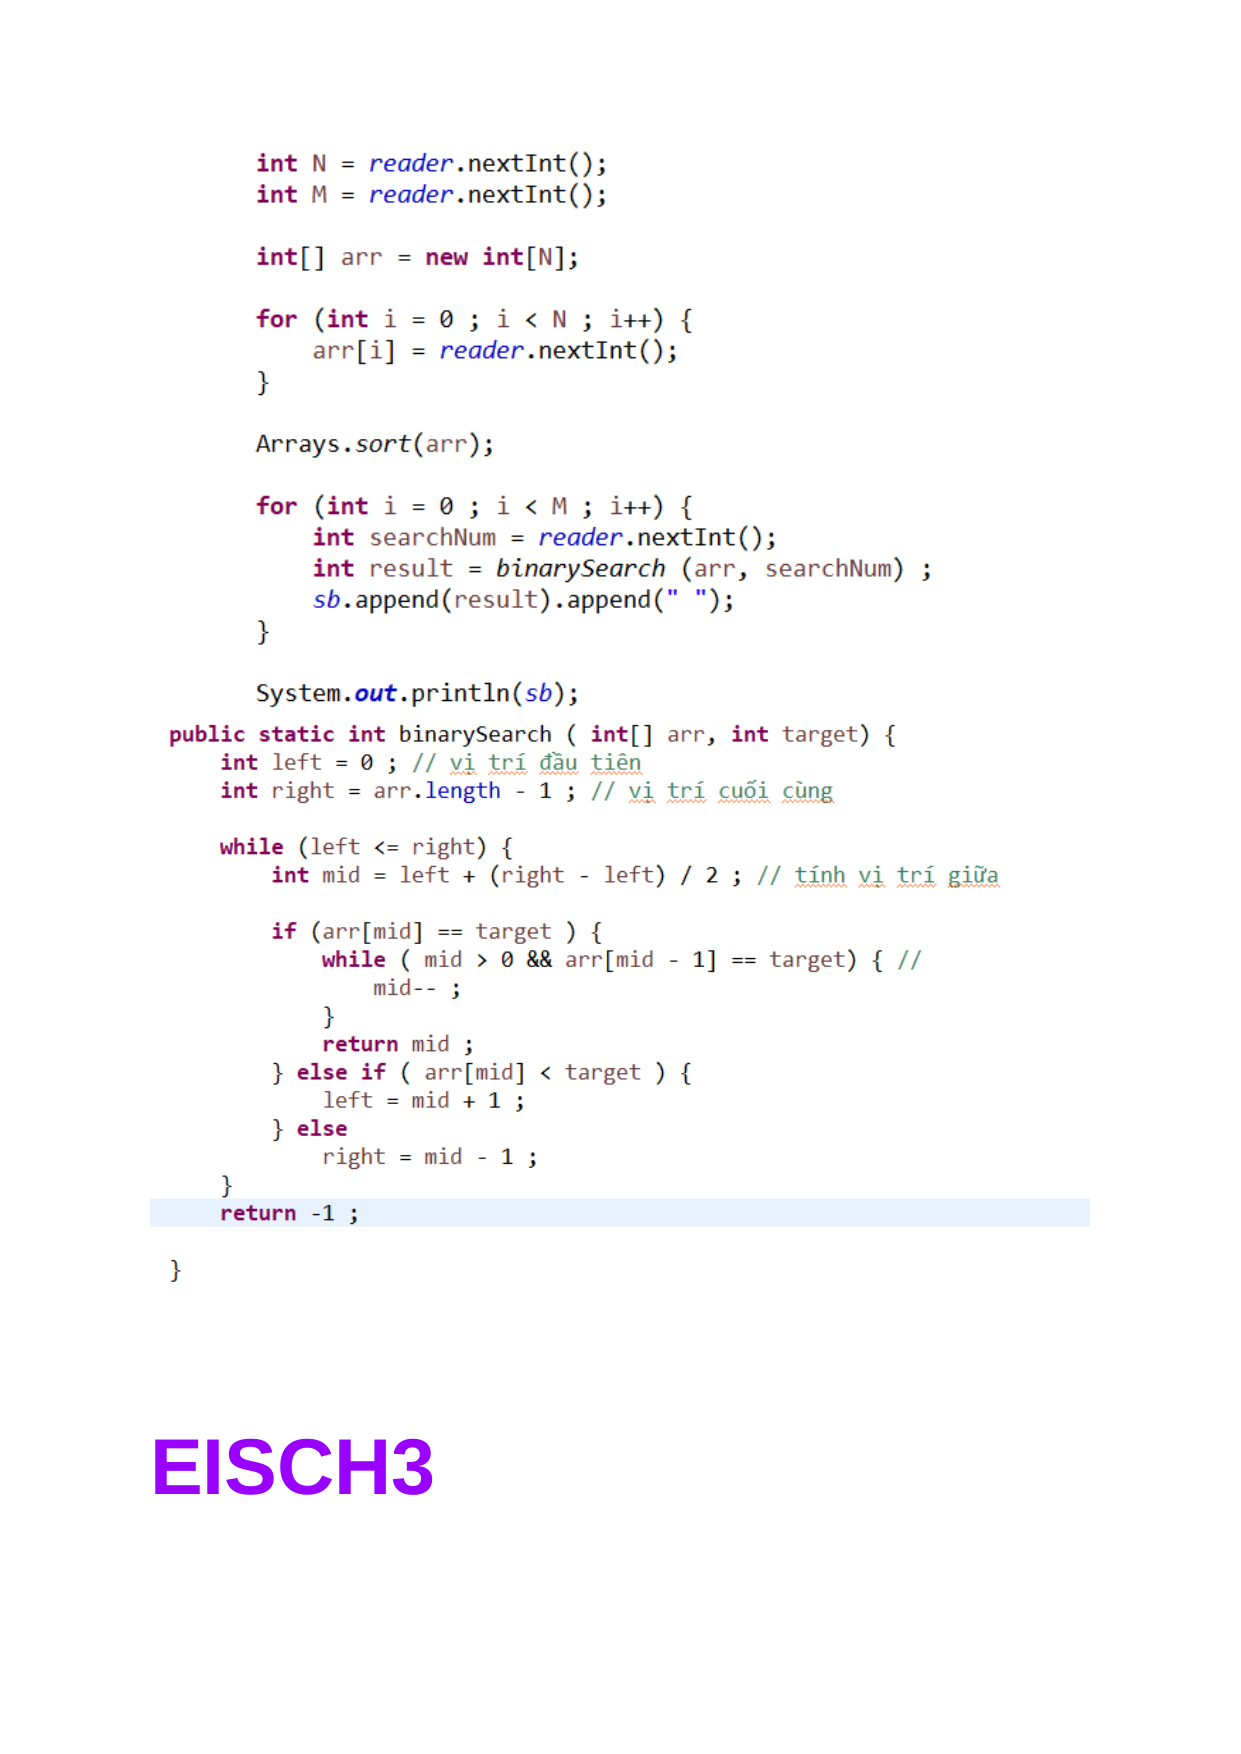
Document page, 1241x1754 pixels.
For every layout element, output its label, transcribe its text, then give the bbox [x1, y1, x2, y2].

picture [150, 150, 1091, 717]
text EISCH3 [150, 1420, 1090, 1511]
picture [150, 720, 1091, 1296]
